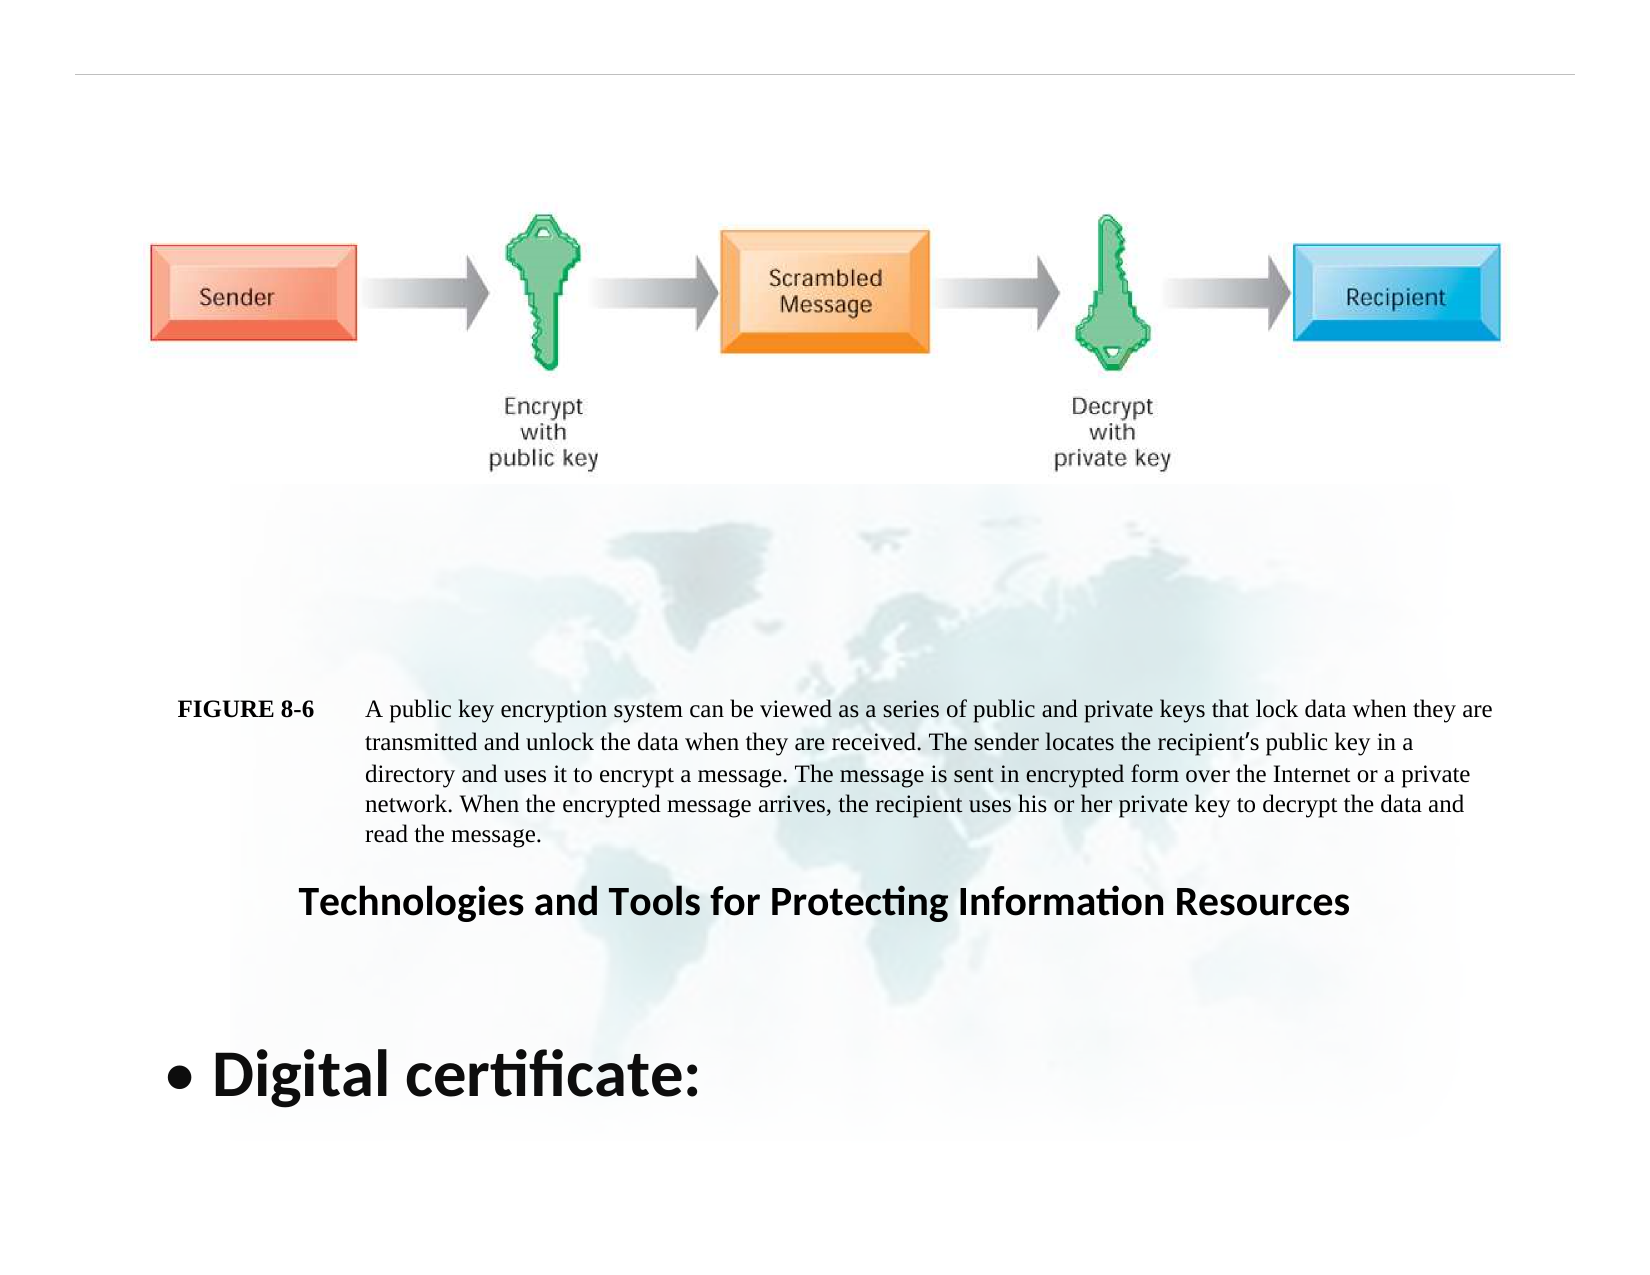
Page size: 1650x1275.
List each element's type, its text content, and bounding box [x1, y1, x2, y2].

text FIGURE 8-6 A public key encryption system can be viewed as a series of public and private keys that lock data when they are transmitted and unlock the data when they are received. The sender locates the recipient’s public key in a directory and uses it to encrypt a message. The message is sent in encrypted form over the Internet or a private network. When the encrypted message arrives, the recipient uses his or her private key to decrypt the data and read the message. [177, 694, 1495, 848]
text • Digital certificate: [163, 1032, 1515, 1113]
picture [74, 74, 1575, 1200]
text Technologies and Tools for Protecting Information Resources [116, 874, 1534, 925]
